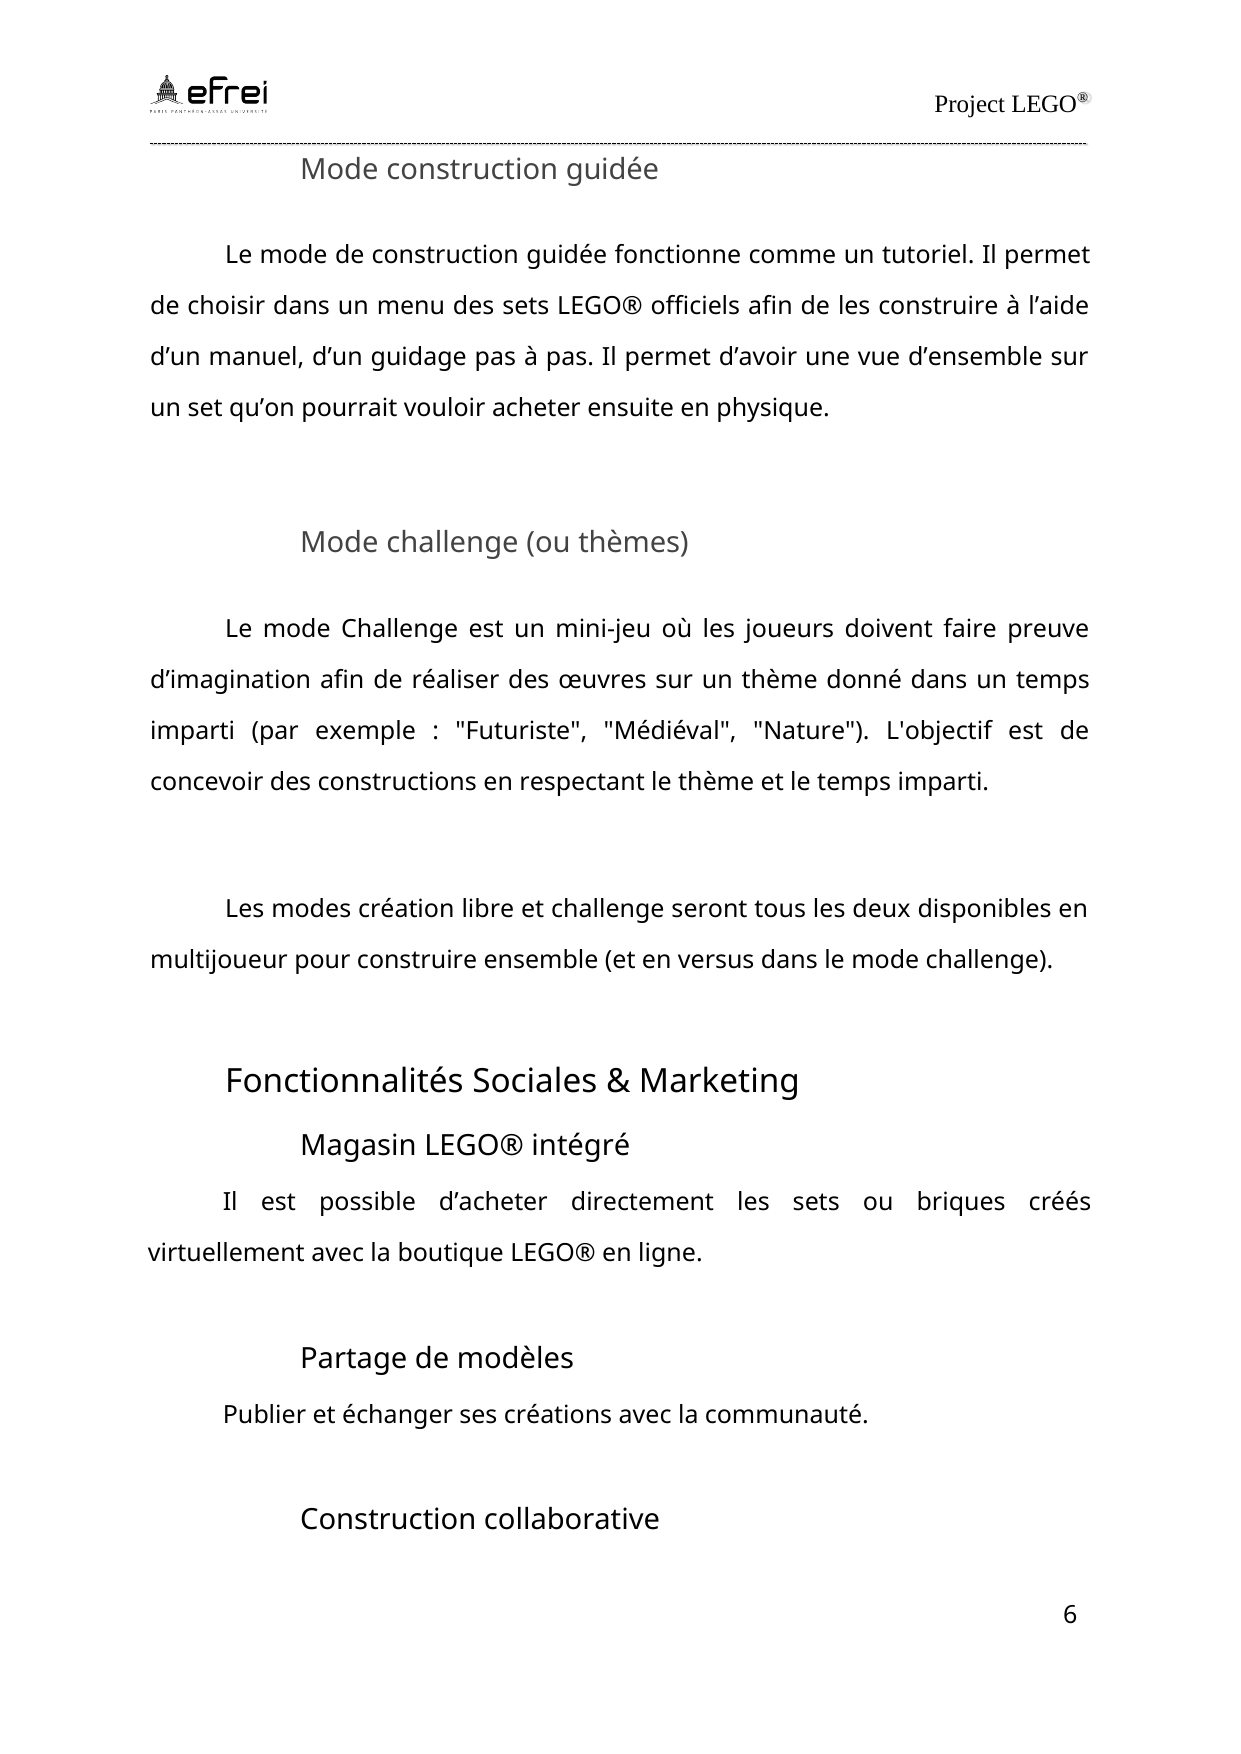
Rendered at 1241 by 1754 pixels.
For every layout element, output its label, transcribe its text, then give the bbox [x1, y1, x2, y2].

text Le mode de construction guidée fonctionne comme un tutoriel. Il permet de choisir dans un menu des sets LEGO® officiels afin de les construire à l’aide d’un manuel, d’un guidage pas à pas. Il permet d’avoir une vue d’ensemble sur un set qu’on pourrait vouloir acheter ensuite en physique. [150, 237, 1090, 424]
subtitle Mode construction guidée [300, 148, 1093, 188]
subtitle Construction collaborative [300, 1499, 1093, 1538]
text Le mode Challenge est un mini-jeu où les joueurs doivent faire preuve d’imagination afin de réaliser des œuvres sur un thème donné dans un temps imparti (par exemple : "Futuriste", "Médiéval", "Nature"). L'objectif est de concevoir des constructions en respectant le thème et le temps imparti. [150, 610, 1090, 797]
subtitle Partage de modèles [300, 1337, 1093, 1377]
text Les modes création libre et challenge seront tous les deux disponibles en multijoueur pour construire ensemble (et en versus dans le mode challenge). [150, 891, 1090, 976]
subtitle Fonctionnalités Sociales & Marketing [225, 1056, 1093, 1102]
picture [1066, 97, 1072, 111]
picture [150, 75, 267, 113]
text Il est possible d’acheter directement les sets ou briques créés virtuellement avec la boutique LEGO® en ligne. [148, 1184, 1093, 1269]
picture [149, 141, 1089, 147]
text Publier et échanger ses créations avec la communauté. [148, 1397, 1093, 1431]
subtitle Mode challenge (ou thèmes) [300, 521, 1093, 561]
subtitle Magasin LEGO® intégré [300, 1124, 1093, 1164]
picture [1066, 81, 1112, 119]
